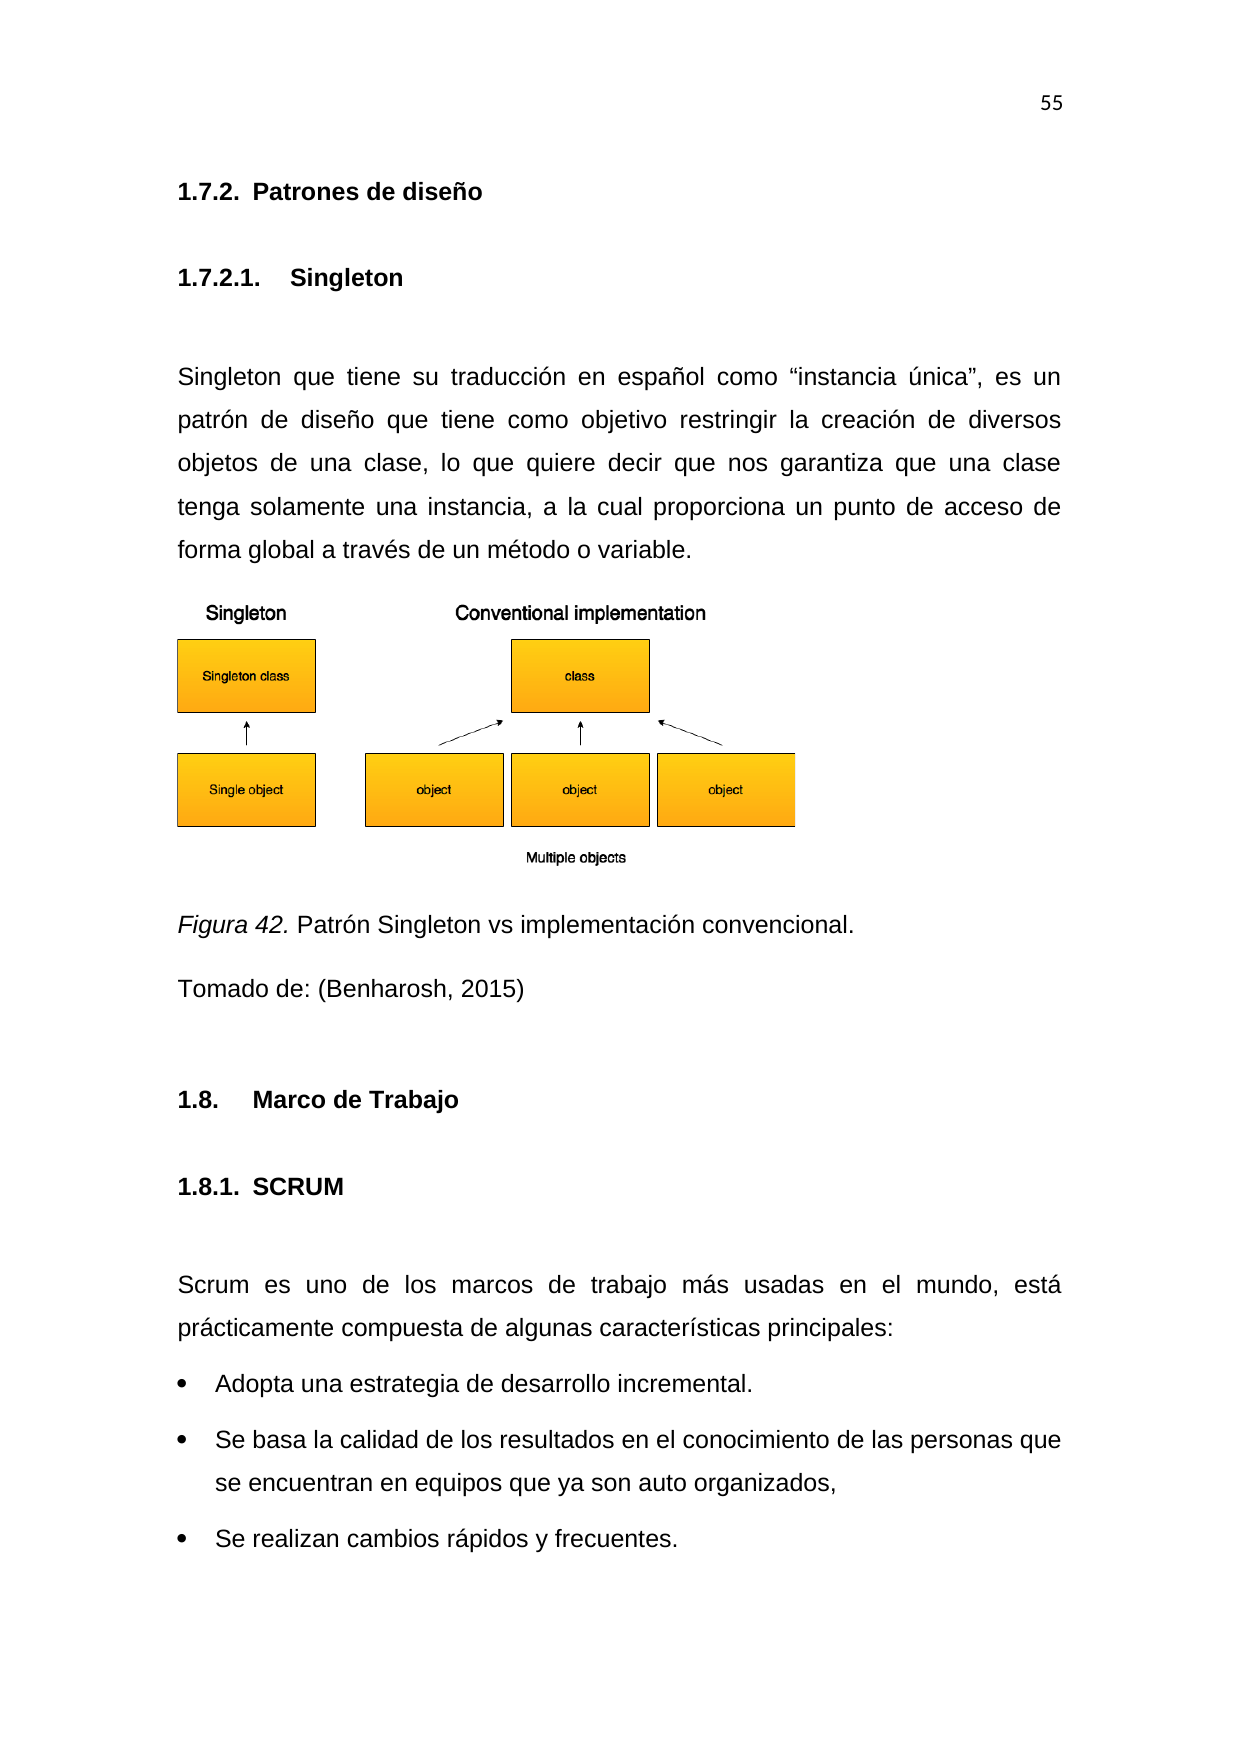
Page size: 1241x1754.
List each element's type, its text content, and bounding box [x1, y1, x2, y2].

subtitle Patrones de diseño [177, 177, 1063, 206]
text Scrum es uno de los marcos de trabajo más usadas en el mundo, está prácticamente compuesta de algunas características principales: [177, 1270, 1063, 1342]
text Tomado de: [177, 974, 1063, 1003]
text Singleton que tiene su traducción en español como “instancia única”, es un patrón de diseño que tiene como objetivo restringir la creación de diversos objetos de una clase, lo que quiere decir que nos garantiza que una clase tenga solamente una instancia, a la cual proporciona un punto de acceso de forma global a través de un método o variable. [177, 362, 1063, 563]
subtitle Singleton [177, 263, 1063, 292]
list Adopta una estrategia de desarrollo incremental. [177, 1369, 1063, 1398]
subtitle SCRUM [177, 1172, 1063, 1200]
list Se realizan cambios rápidos y frecuentes. [177, 1524, 1063, 1552]
list Se basa la calidad de los resultados en el conocimiento de las personas que se encuentran en equipos que ya son auto organizados, [177, 1425, 1063, 1497]
picture [177, 590, 796, 884]
text Figura 42. Patrón Singleton vs implementación convencional. [177, 910, 1063, 939]
subtitle Marco de Trabajo [177, 1085, 1063, 1114]
